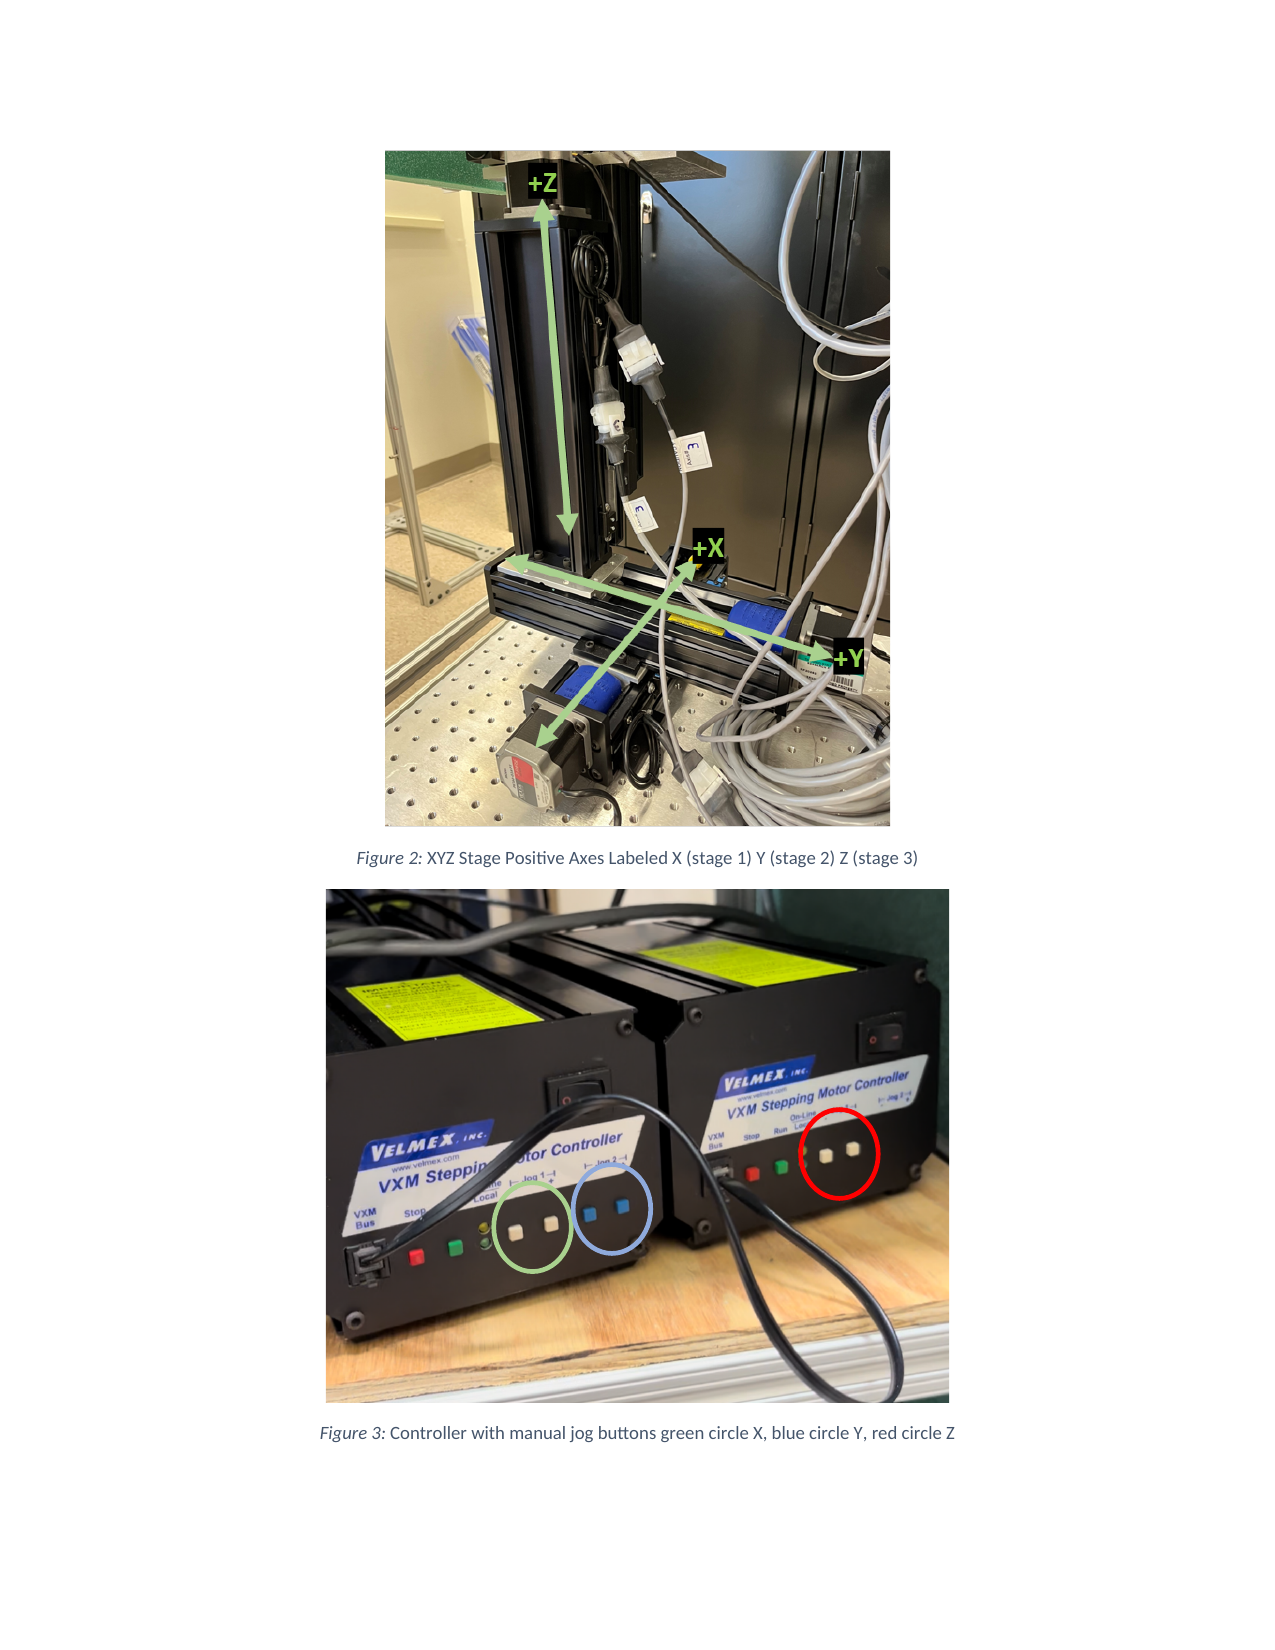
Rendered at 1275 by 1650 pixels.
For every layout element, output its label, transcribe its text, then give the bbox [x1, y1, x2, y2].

picture [325, 889, 950, 1403]
picture [385, 150, 891, 827]
